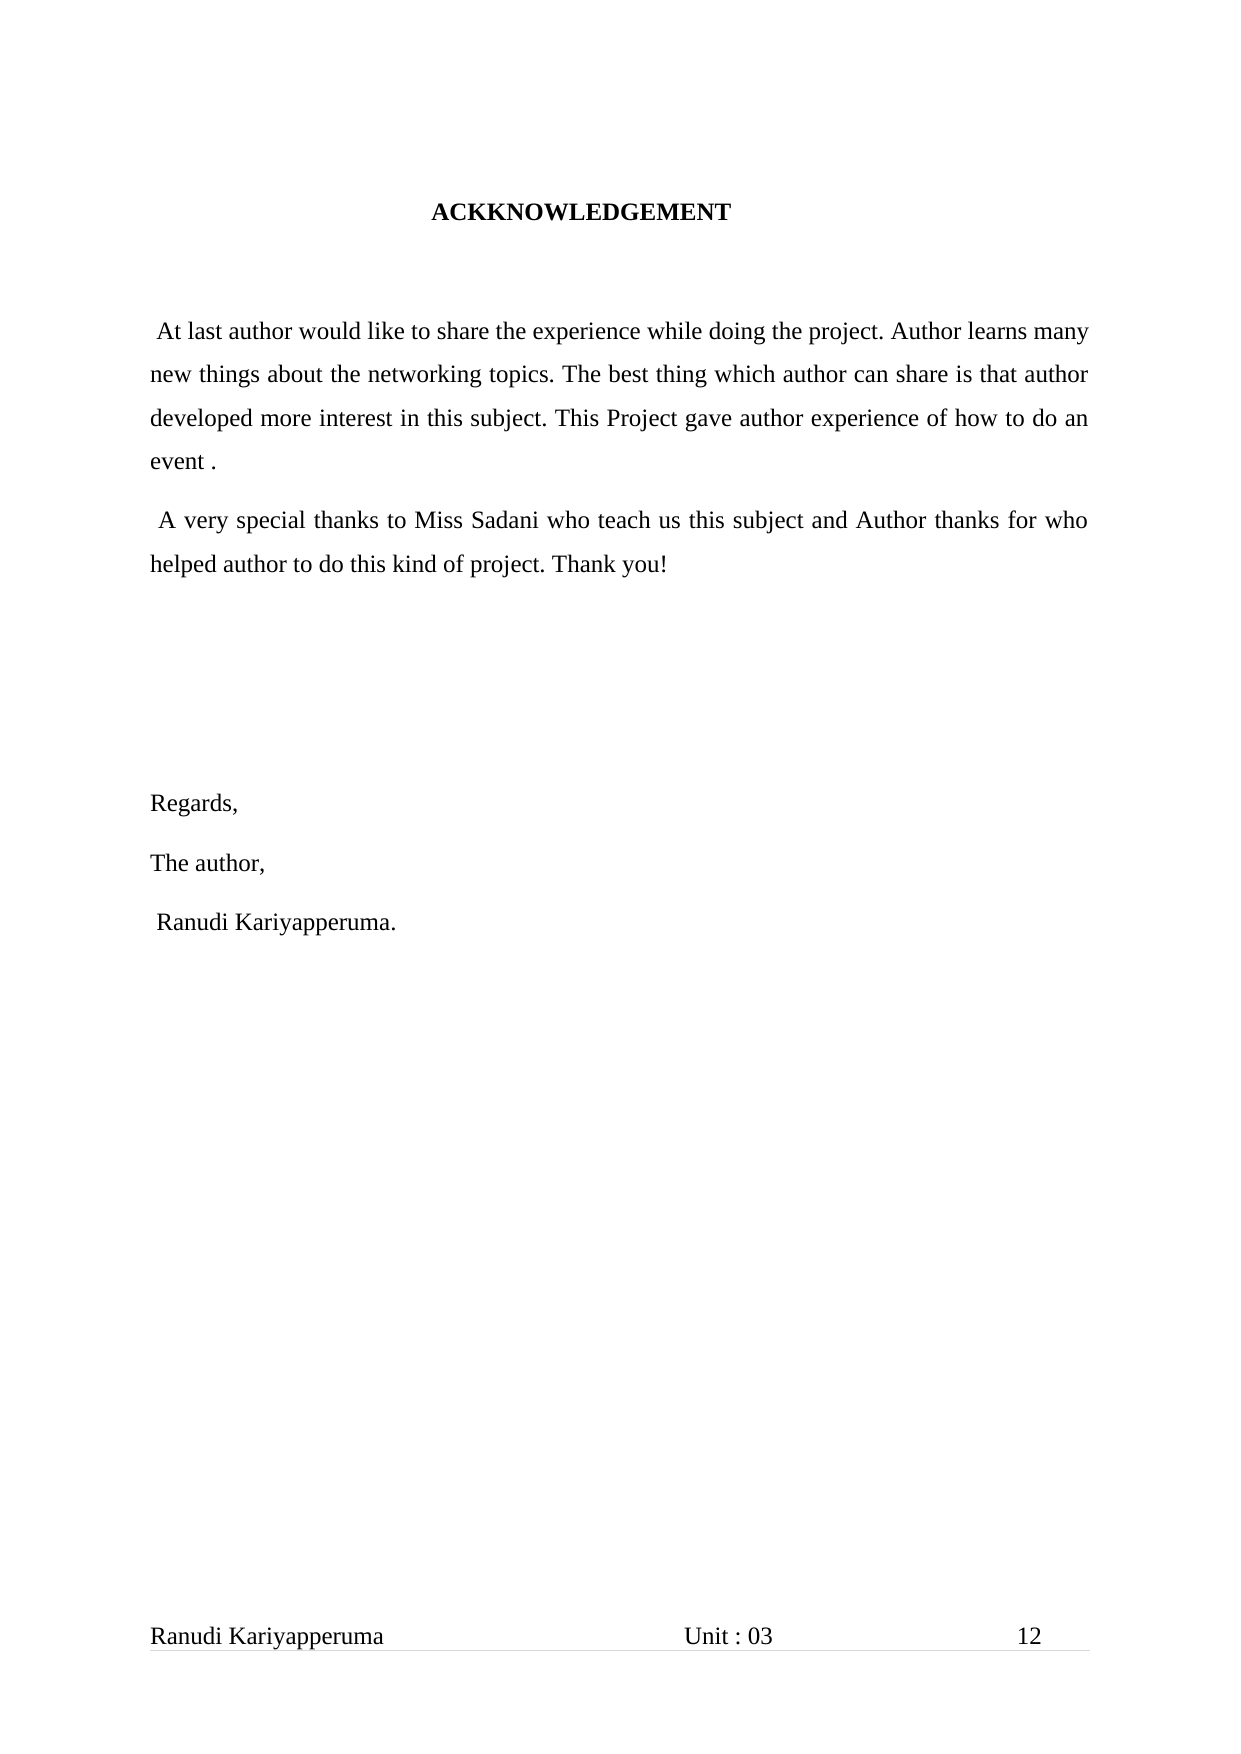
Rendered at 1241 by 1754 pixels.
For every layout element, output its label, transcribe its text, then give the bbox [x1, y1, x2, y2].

text Regards, [150, 788, 1090, 817]
text Ranudi Kariyapperuma. [150, 907, 1090, 936]
text The author, [150, 848, 1090, 876]
text At last author would like to share the experience while doing the project. Author learns many new things about the networking topics. The best thing which author can share is that author developed more interest in this subject. This Project gave author experience of how to do an event . [150, 316, 1090, 474]
text A very special thanks to Miss Sadani who teach us this subject and Author thanks for who helped author to do this kind of project. Thank you! [150, 506, 1090, 577]
text ACKKNOWLEDGEMENT [150, 197, 1090, 226]
